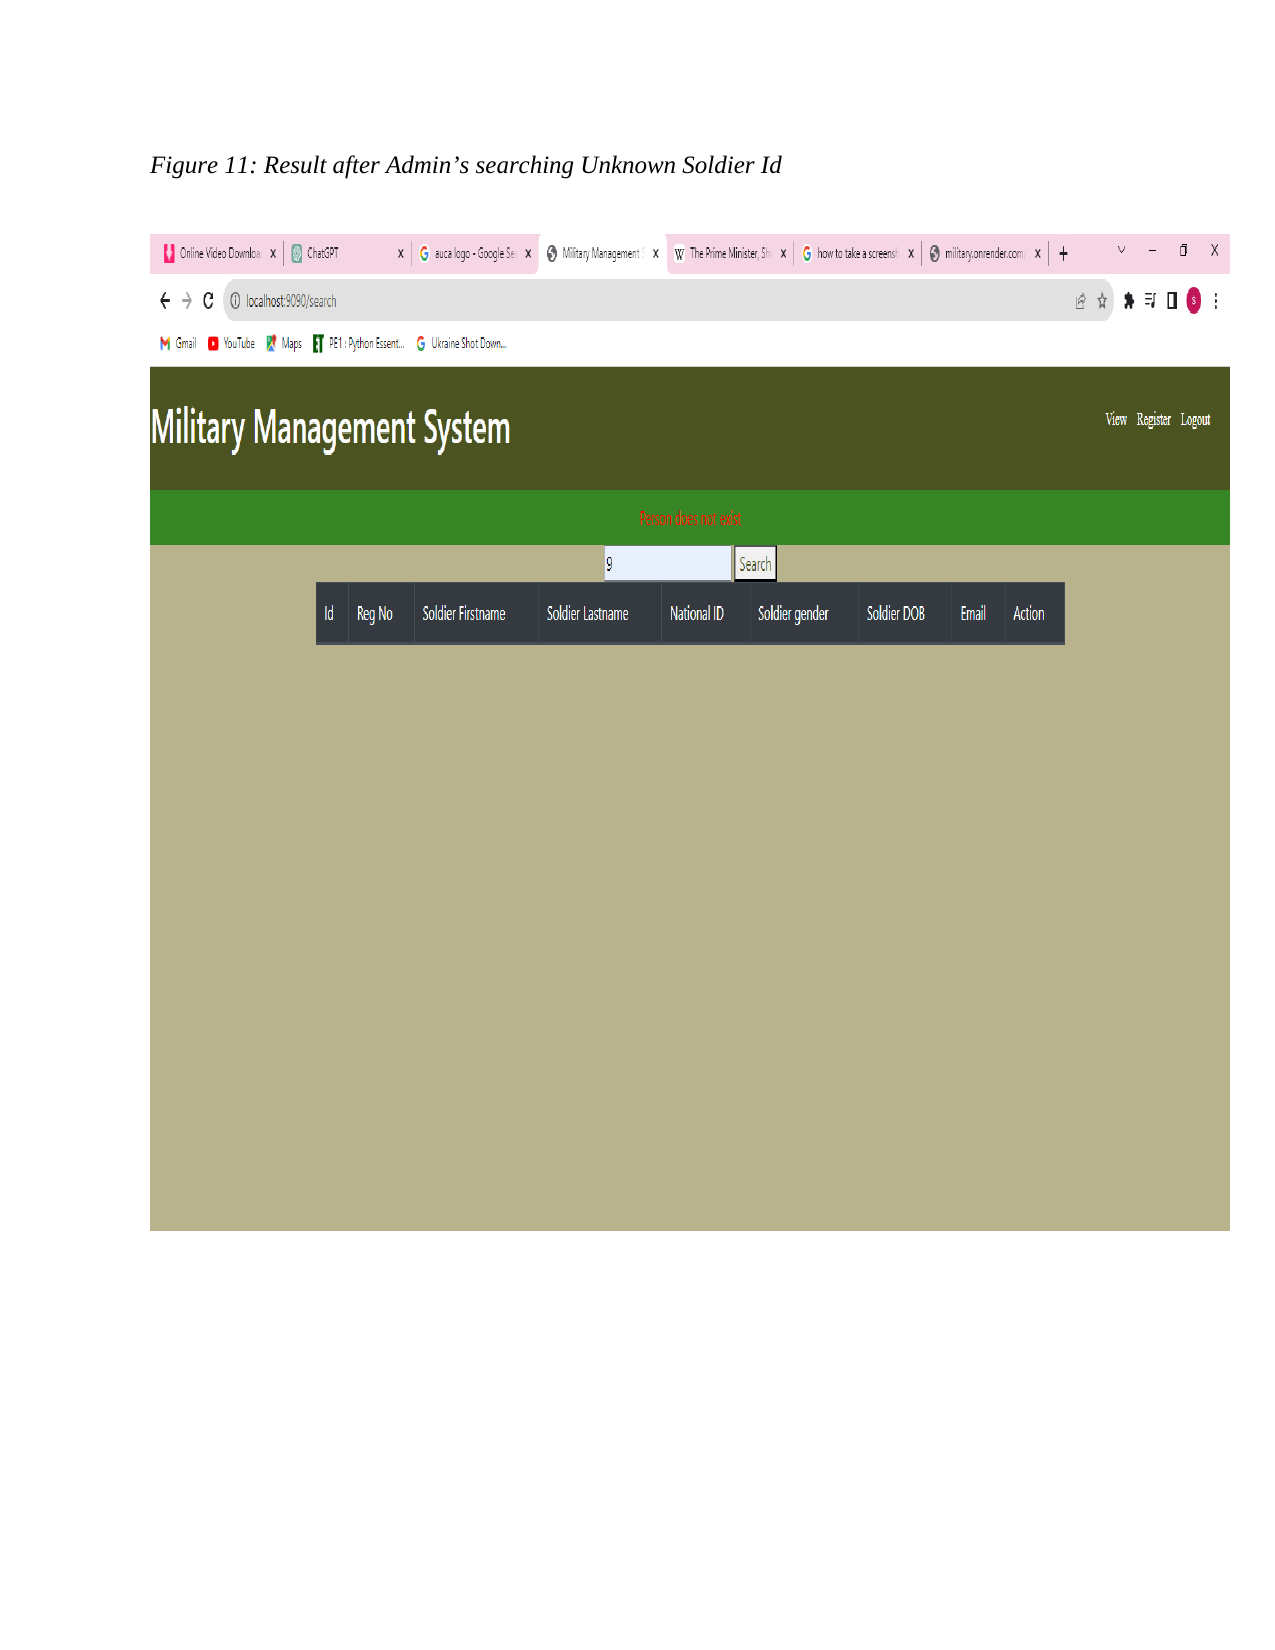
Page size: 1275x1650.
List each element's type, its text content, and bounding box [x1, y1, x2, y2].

subtitle Figure 11: Result after Admin’s searching Unknown Soldier Id [150, 150, 1125, 179]
picture [150, 234, 1230, 1231]
